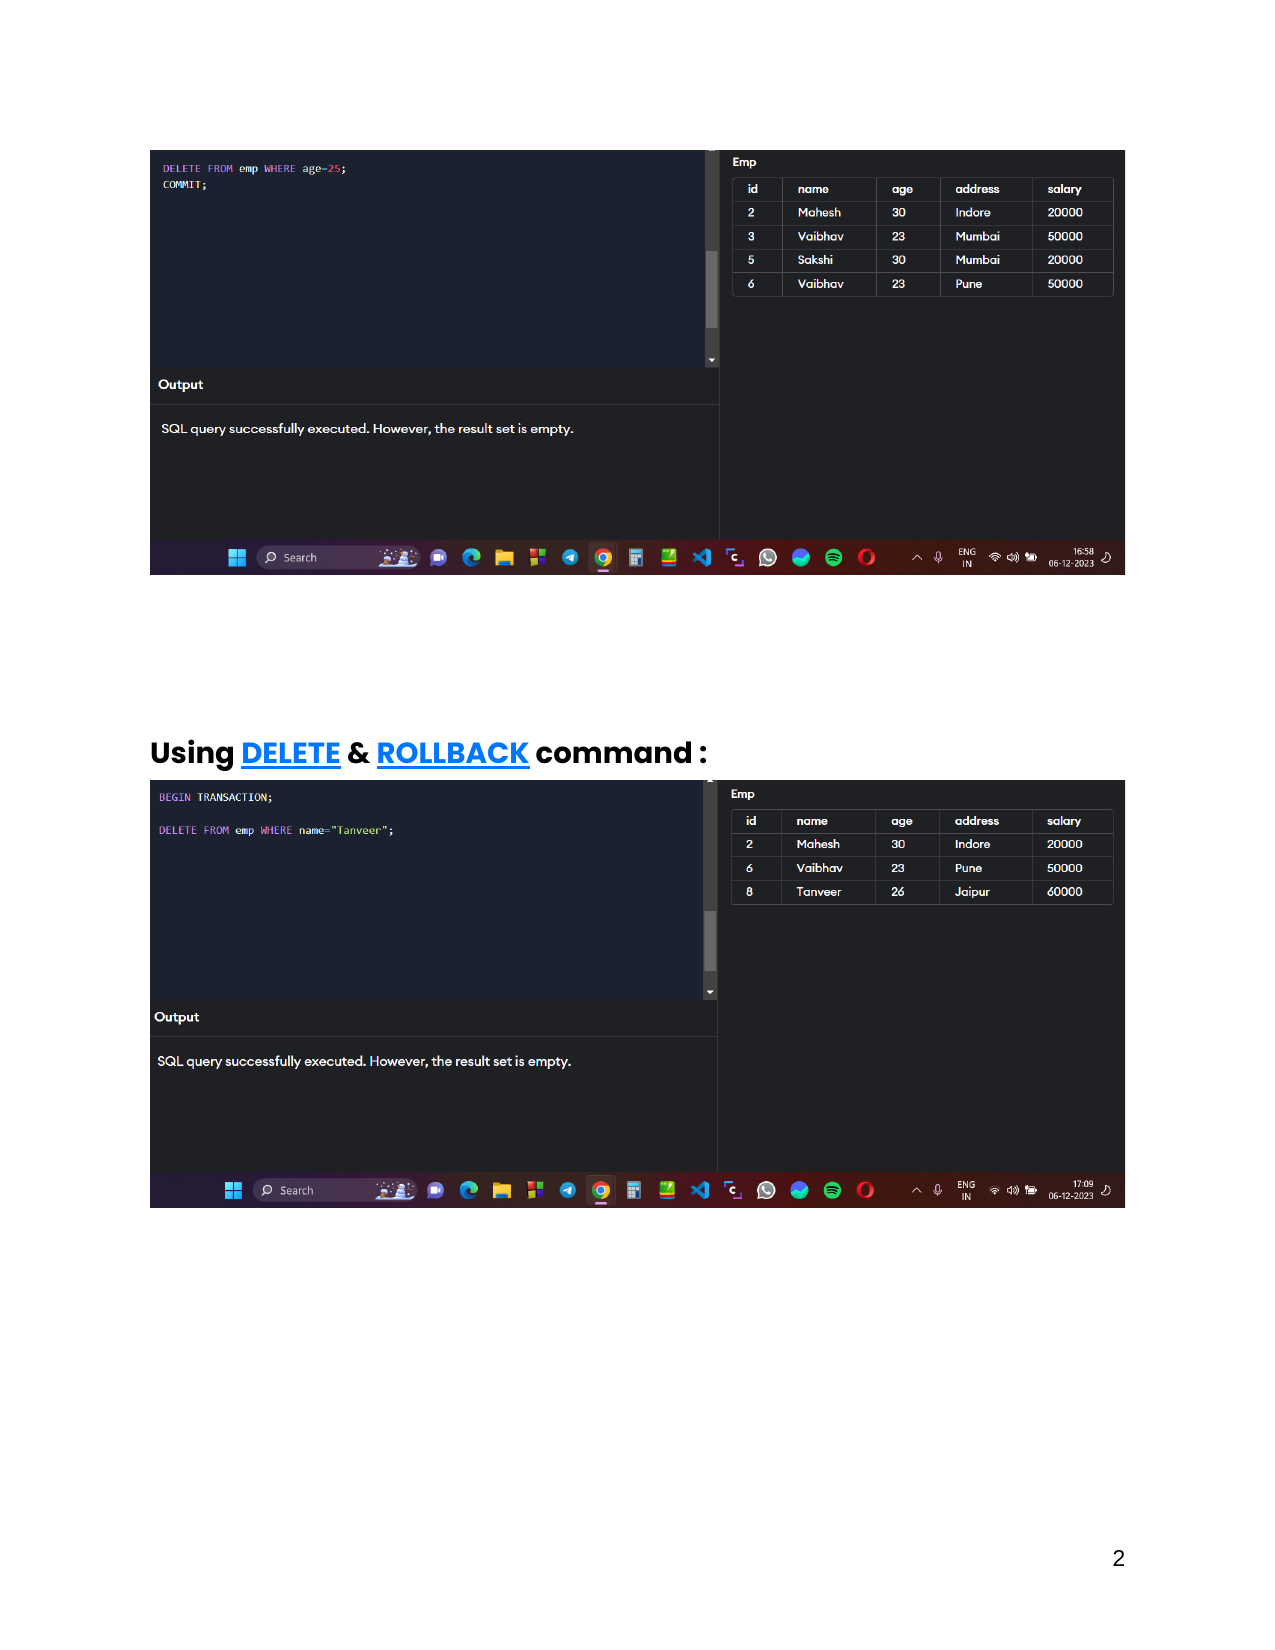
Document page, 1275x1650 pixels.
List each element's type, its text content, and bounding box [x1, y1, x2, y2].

picture [150, 780, 1125, 1208]
picture [150, 150, 1125, 575]
text Using DELETE & ROLLBACK command : [150, 730, 1125, 773]
